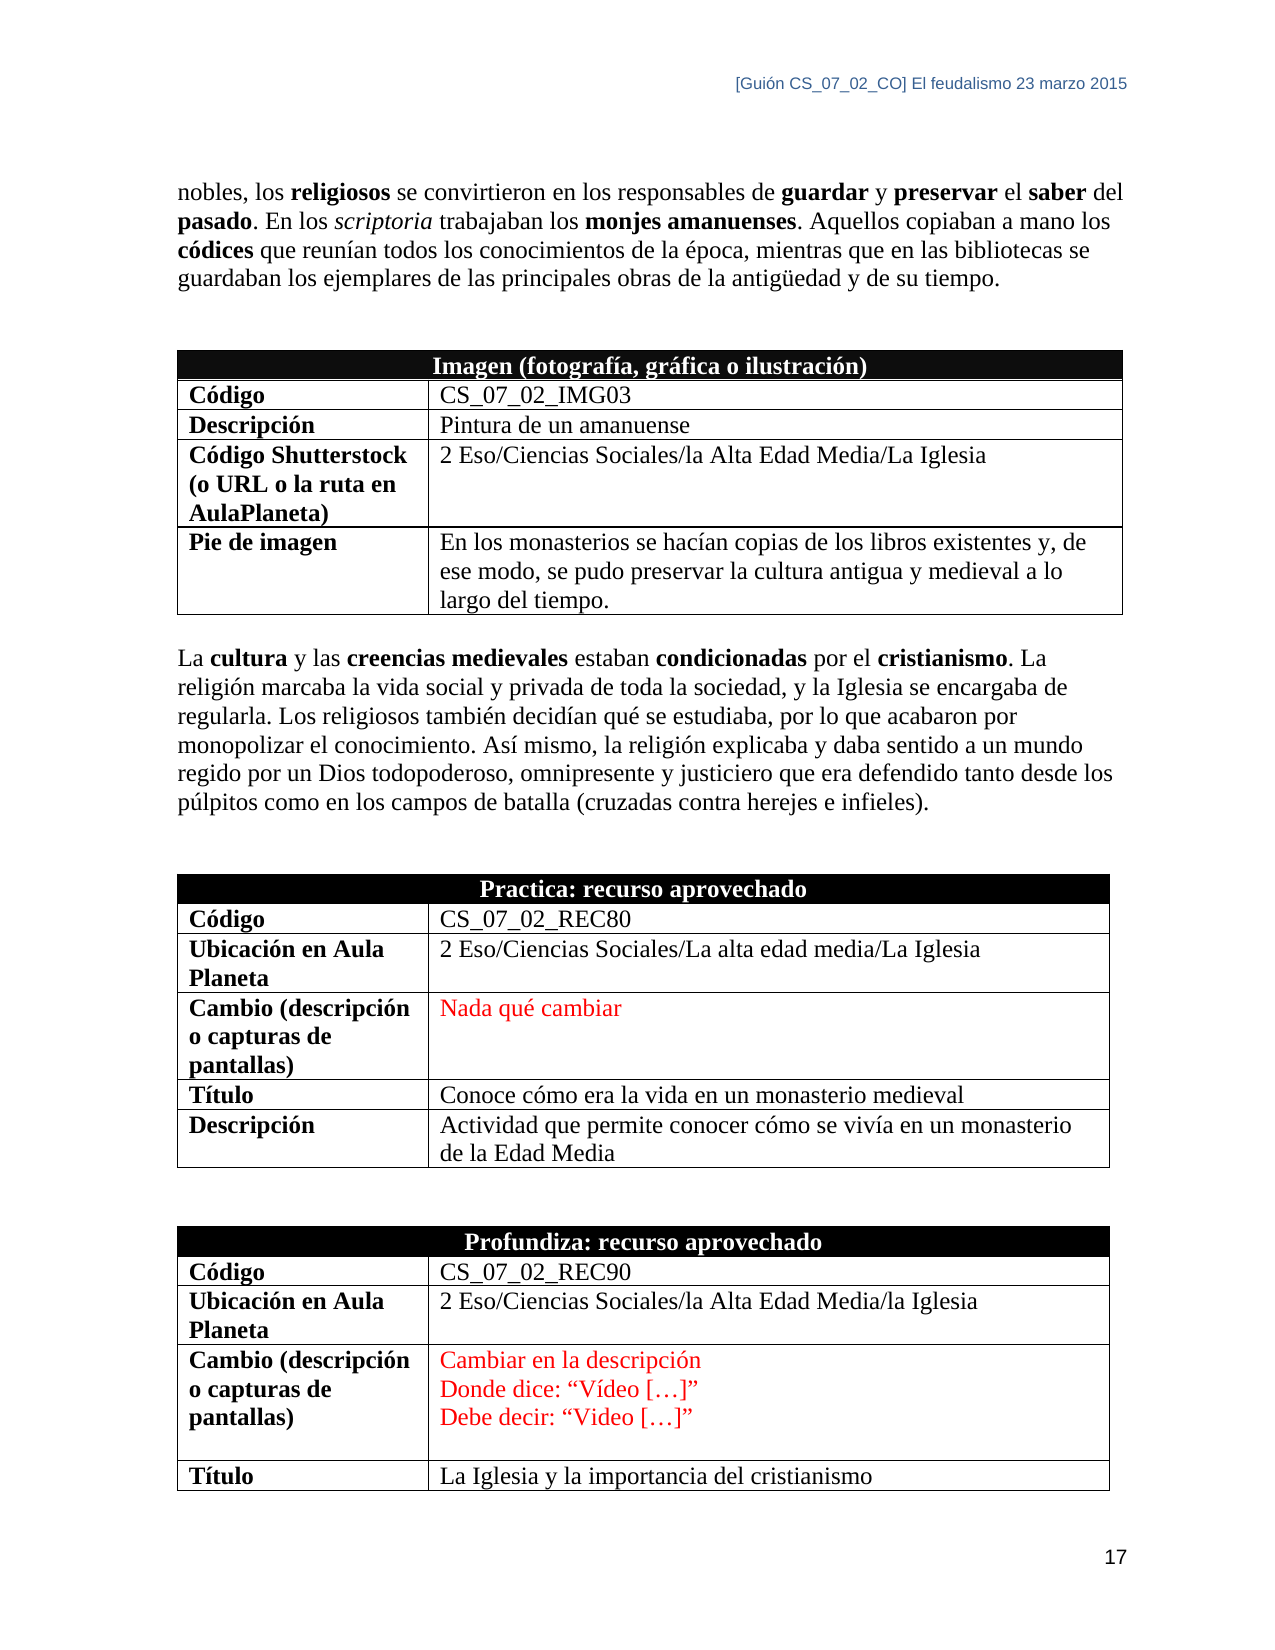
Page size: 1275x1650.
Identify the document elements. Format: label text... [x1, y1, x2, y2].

text La cultura y las creencias medievales estaban condicionadas por el cristianismo. La religión marcaba la vida social y privada de toda la sociedad, y la Iglesia se encargaba de regularla. Los religiosos también decidían qué se estudiaba, por lo que acabaron por monopolizar el conocimiento. Así mismo, la religión explicaba y daba sentido a un mundo regido por un Dios todopoderoso, omnipresente y justiciero que era defendido tanto desde los púlpitos como en los campos de batalla (cruzadas contra herejes e infieles). [177, 643, 1127, 816]
table_cell CS_07_02_IMG03 [429, 381, 1122, 409]
table_cell Nada qué cambiar [429, 993, 1109, 1079]
table_cell Código [178, 1257, 428, 1285]
table_cell Código Shutterstock (o URL o la ruta en AulaPlaneta) [178, 440, 428, 526]
table_cell Cambiar en la descripción Donde dice: “Vídeo […]” Debe decir: “Video […]” [429, 1345, 1109, 1460]
table_cell 2 Eso/Ciencias Sociales/La alta edad media/La Iglesia [429, 934, 1109, 992]
table_cell CS_07_02_REC80 [429, 904, 1109, 933]
table_cell Título [178, 1080, 428, 1109]
table_cell Descripción [178, 1110, 428, 1167]
table_cell Pintura de un amanuense [429, 410, 1122, 439]
table_cell Ubicación en Aula Planeta [178, 934, 428, 992]
table_cell Código [178, 904, 428, 933]
table_cell Actividad que permite conocer cómo se vivía en un monasterio de la Edad Media [429, 1110, 1109, 1167]
table_cell En los monasterios se hacían copias de los libros existentes y, de ese modo, se pudo preservar la cultura antigua y medieval a lo largo del tiempo. [429, 528, 1122, 614]
table_cell Pie de imagen [178, 528, 428, 614]
table_cell Descripción [178, 410, 428, 439]
table_cell Conoce cómo era la vida en un monasterio medieval [429, 1080, 1109, 1109]
table_header Imagen (fotografía, gráfica o ilustración) [178, 351, 1122, 379]
table_cell 2 Eso/Ciencias Sociales/la Alta Edad Media/la Iglesia [429, 1286, 1109, 1344]
table_cell Cambio (descripción o capturas de pantallas) [178, 993, 428, 1079]
table_cell Ubicación en Aula Planeta [178, 1286, 428, 1344]
table_cell Título [178, 1461, 428, 1490]
table_cell Código [178, 381, 428, 409]
table_header Practica: recurso aprovechado [178, 875, 1109, 903]
table_header Profundiza: recurso aprovechado [178, 1227, 1109, 1256]
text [177, 177, 1127, 292]
table_cell La Iglesia y la importancia del cristianismo [429, 1461, 1109, 1490]
table_cell CS_07_02_REC90 [429, 1257, 1109, 1285]
table_cell Cambio (descripción o capturas de pantallas) [178, 1345, 428, 1460]
table_cell 2 Eso/Ciencias Sociales/la Alta Edad Media/La Iglesia [429, 440, 1122, 526]
